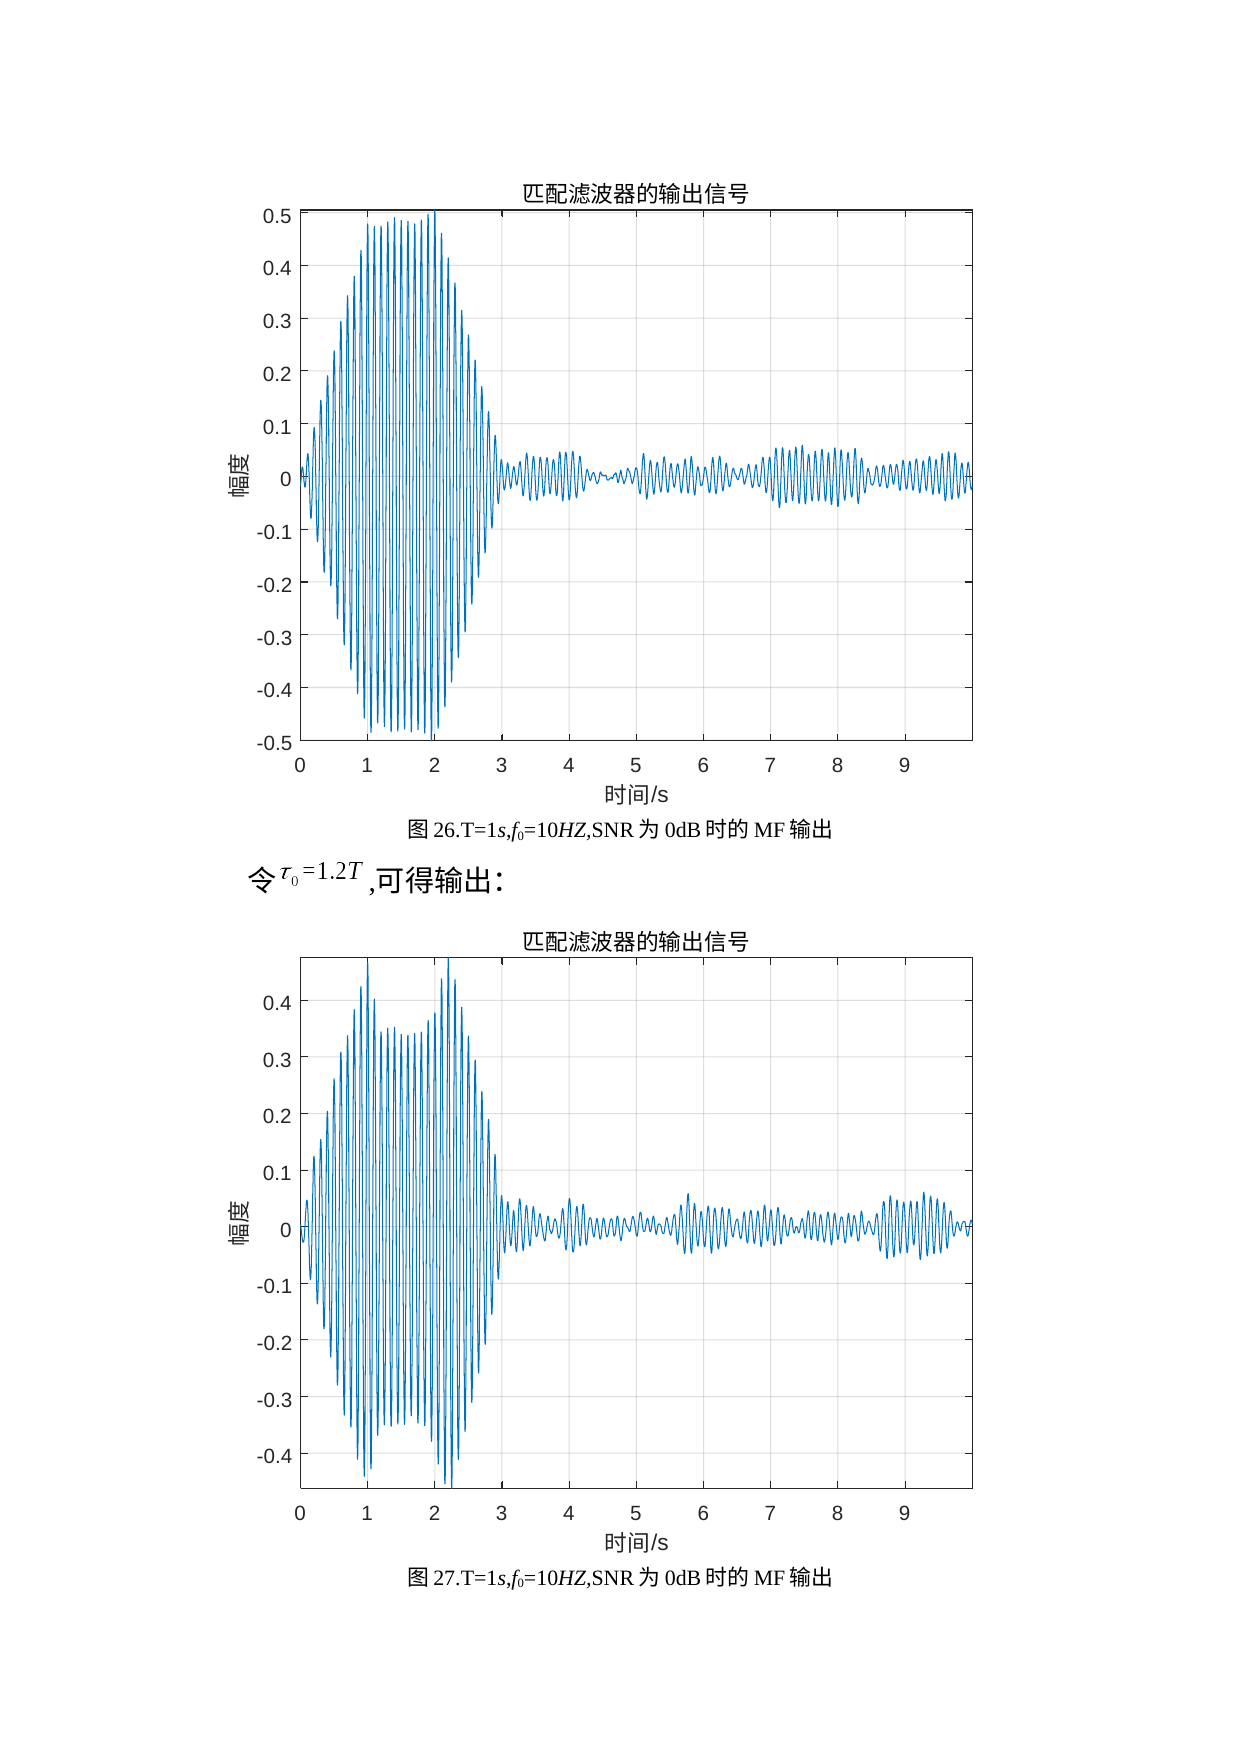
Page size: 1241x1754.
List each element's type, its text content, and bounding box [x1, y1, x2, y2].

text 图26.T=1s,f0=10HZ,SNR为0dB时的MF输出 [187, 812, 1053, 844]
text 令,可得输出： [187, 844, 1053, 909]
text 图27.T=1s,f0=10HZ,SNR为0dB时的MF输出 [187, 1559, 1053, 1592]
